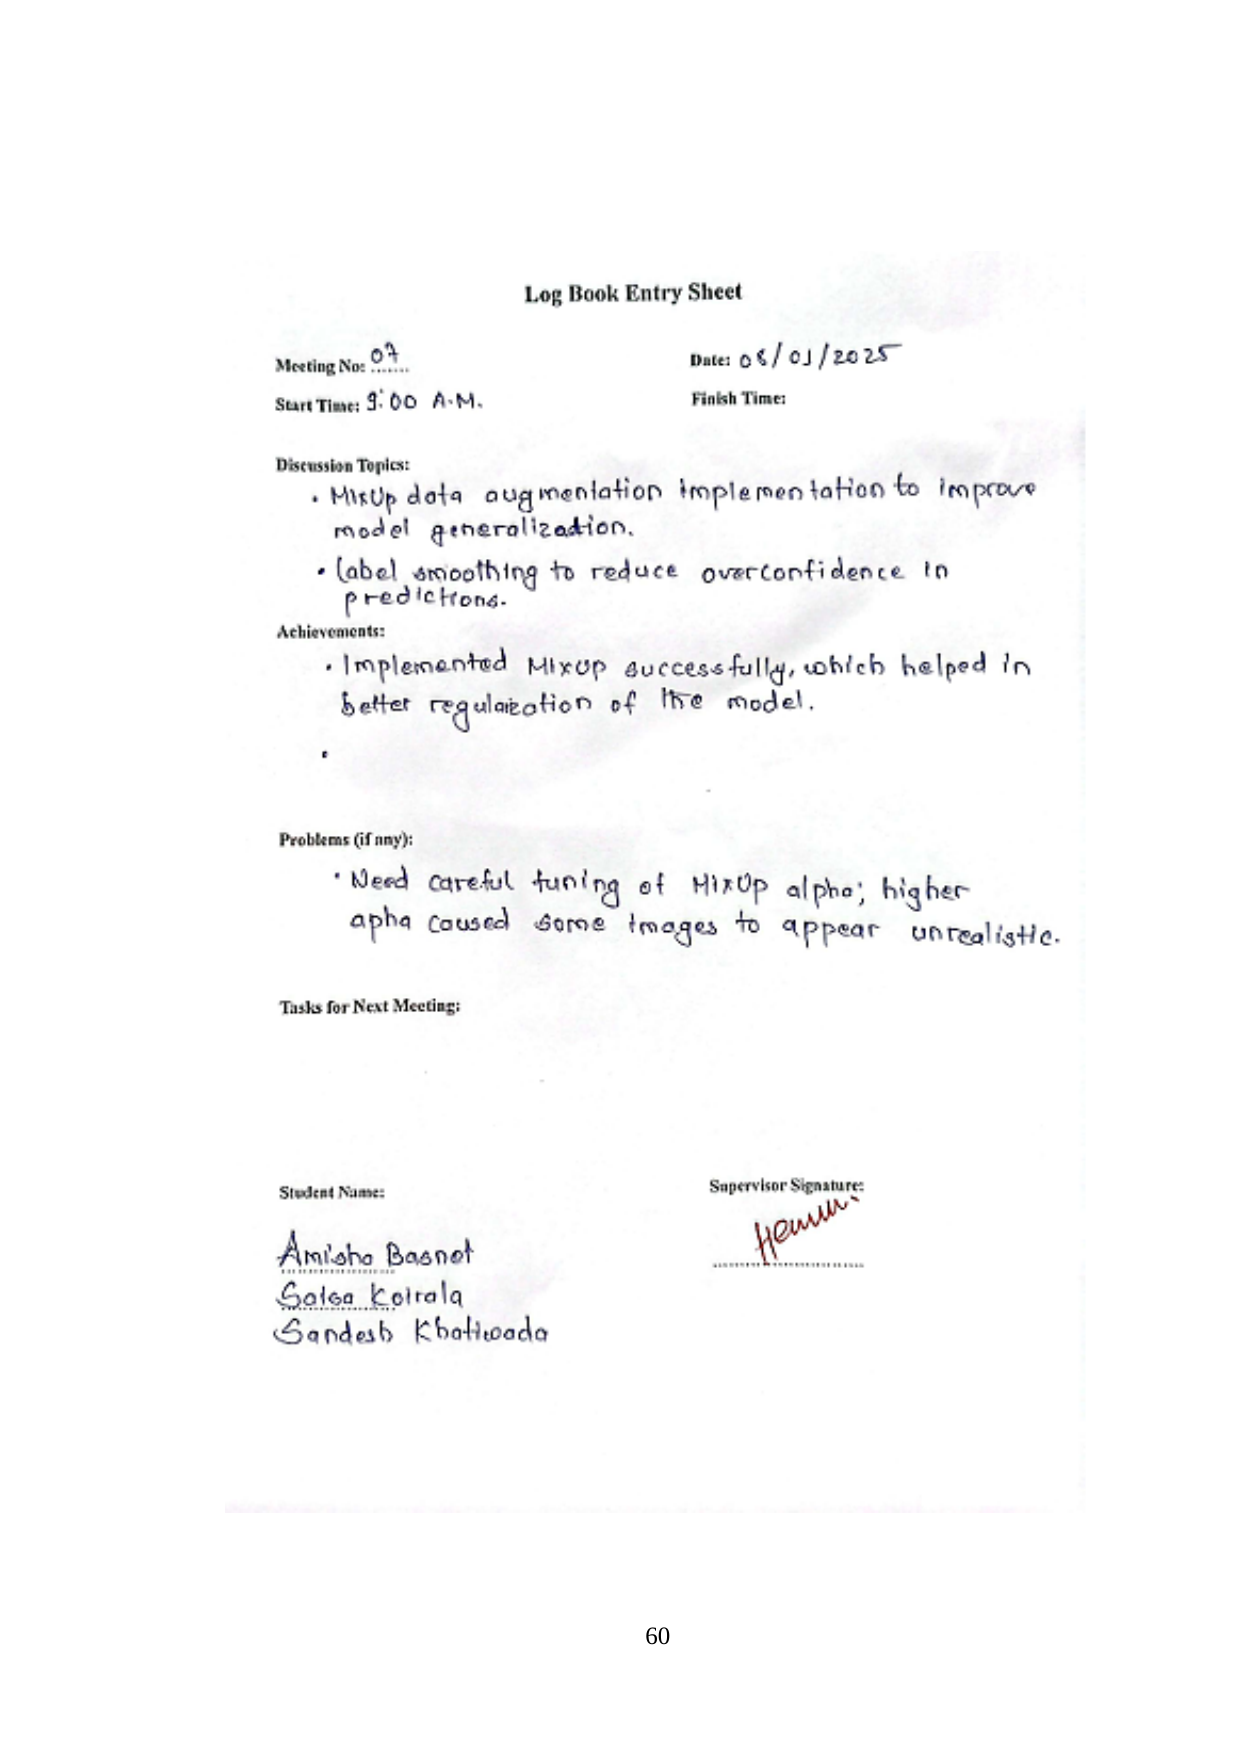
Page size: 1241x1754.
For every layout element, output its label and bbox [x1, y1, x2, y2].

picture [225, 251, 1088, 1513]
